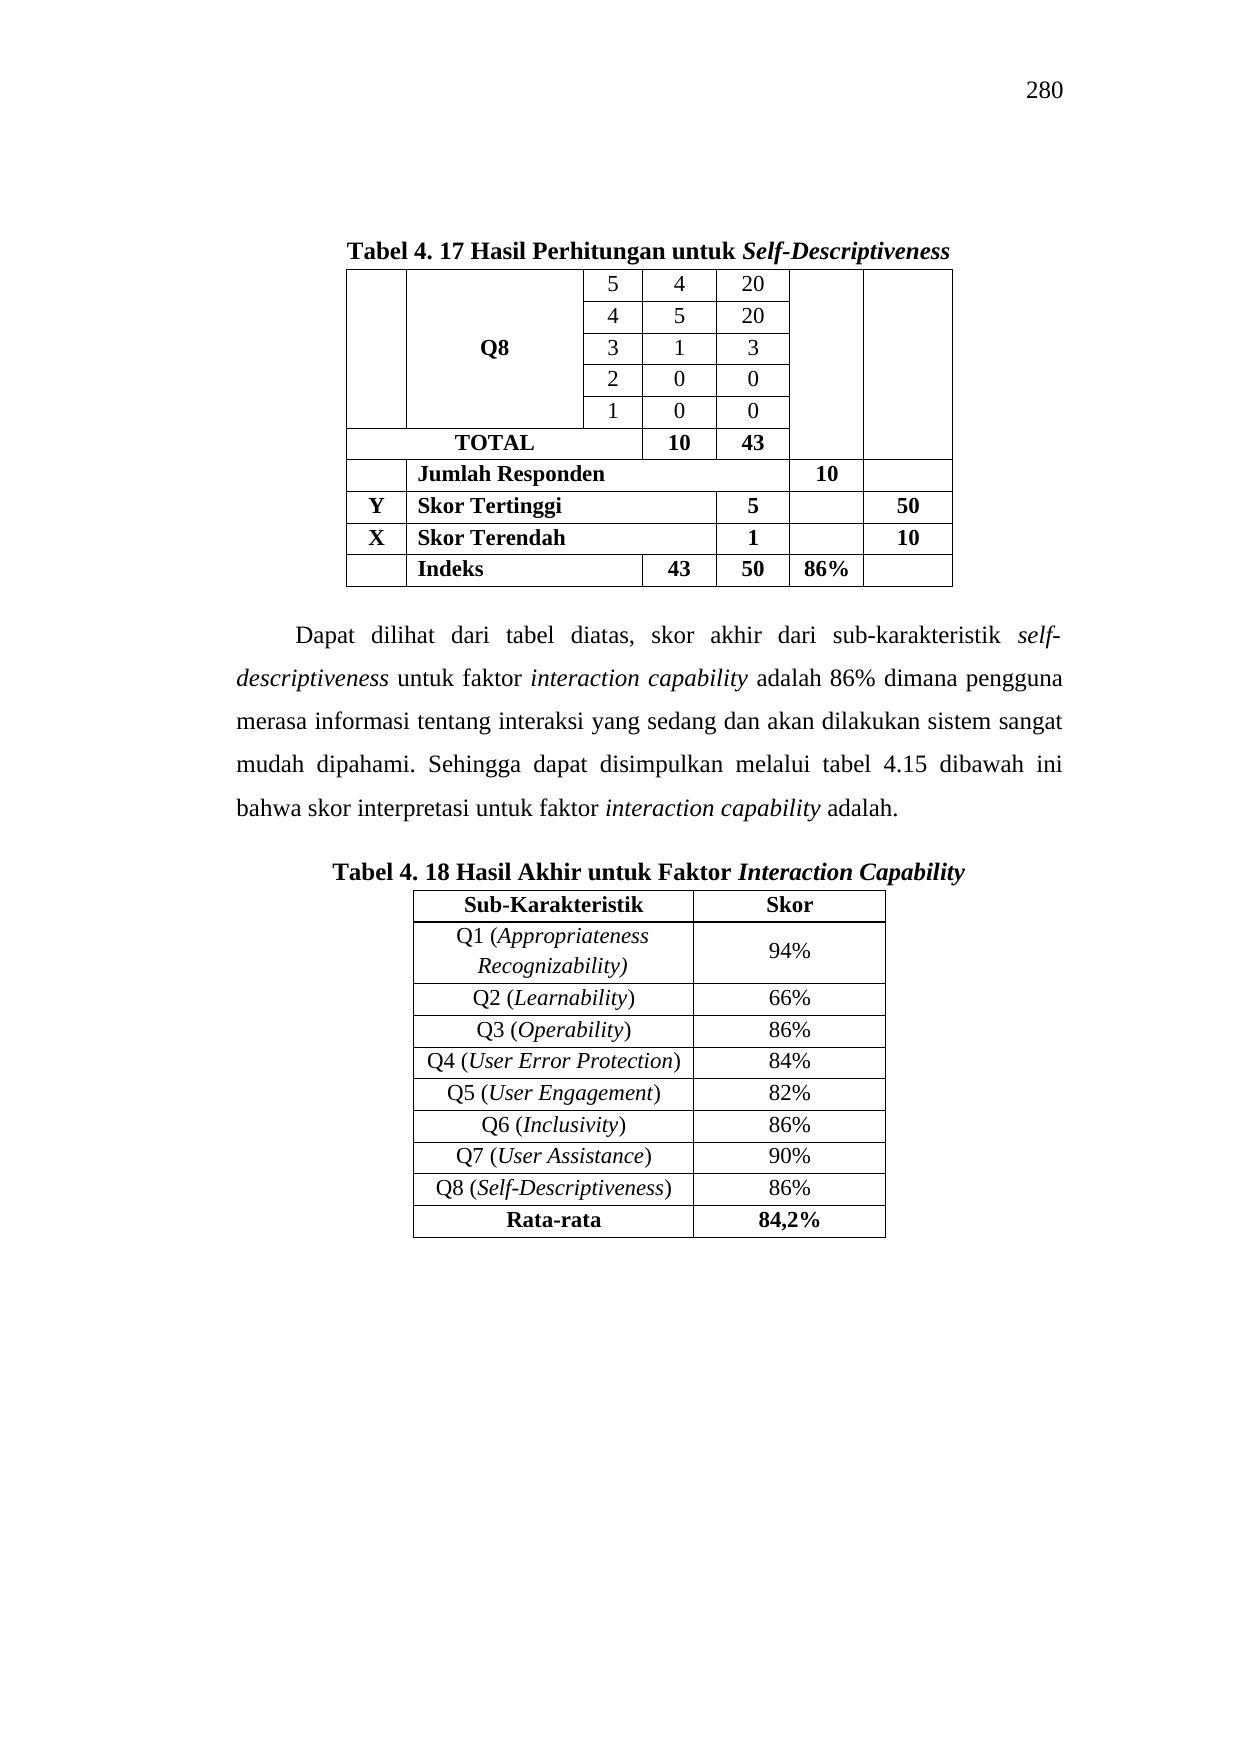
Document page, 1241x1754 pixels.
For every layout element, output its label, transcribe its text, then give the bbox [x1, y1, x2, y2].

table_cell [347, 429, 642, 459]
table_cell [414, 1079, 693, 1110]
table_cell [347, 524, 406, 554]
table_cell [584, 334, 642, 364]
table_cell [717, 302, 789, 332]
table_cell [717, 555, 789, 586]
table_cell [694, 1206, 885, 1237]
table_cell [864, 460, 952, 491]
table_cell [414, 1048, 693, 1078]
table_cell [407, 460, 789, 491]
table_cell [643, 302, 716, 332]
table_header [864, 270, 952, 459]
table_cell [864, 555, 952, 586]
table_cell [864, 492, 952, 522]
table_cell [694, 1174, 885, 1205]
text Tabel 4. Hasil Akhir untuk Faktor Interaction Capability [236, 857, 1063, 885]
text Dapat dilihat dari tabel diatas, skor akhir dari sub-karakteristik self-descriptiveness untuk faktor interaction capability adalah 86% dimana pengguna merasa informasi tentang interaksi yang sedang dan akan dilakukan sistem sangat mudah dipahami. Sehingga dapat disimpulkan melalui tabel 4.15 dibawah ini bahwa skor interpretasi untuk faktor interaction capability adalah. [236, 620, 1063, 821]
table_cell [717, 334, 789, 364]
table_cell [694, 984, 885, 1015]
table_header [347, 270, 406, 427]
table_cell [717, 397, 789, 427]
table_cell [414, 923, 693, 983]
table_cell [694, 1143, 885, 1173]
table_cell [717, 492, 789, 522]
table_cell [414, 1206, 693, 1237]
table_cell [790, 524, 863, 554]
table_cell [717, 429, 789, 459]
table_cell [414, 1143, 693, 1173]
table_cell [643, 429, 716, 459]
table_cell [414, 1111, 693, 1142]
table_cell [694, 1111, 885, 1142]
text Tabel 4. Hasil Perhitungan untuk Self-Descriptiveness [236, 236, 1063, 265]
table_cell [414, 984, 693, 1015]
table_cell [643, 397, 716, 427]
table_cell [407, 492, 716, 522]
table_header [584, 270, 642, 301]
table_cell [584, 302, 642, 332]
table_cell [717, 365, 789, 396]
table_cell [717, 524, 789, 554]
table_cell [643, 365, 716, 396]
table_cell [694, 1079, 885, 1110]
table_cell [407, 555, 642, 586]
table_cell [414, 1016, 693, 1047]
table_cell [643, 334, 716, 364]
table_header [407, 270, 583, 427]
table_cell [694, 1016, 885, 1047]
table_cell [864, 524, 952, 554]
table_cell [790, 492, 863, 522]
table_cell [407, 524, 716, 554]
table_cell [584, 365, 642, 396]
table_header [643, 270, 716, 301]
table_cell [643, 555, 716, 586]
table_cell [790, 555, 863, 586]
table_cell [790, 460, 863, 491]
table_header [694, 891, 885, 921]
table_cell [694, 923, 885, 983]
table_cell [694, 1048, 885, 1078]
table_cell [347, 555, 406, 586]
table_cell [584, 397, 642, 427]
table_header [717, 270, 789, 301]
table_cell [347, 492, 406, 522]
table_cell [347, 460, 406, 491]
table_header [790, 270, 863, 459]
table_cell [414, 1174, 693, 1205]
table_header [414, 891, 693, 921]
